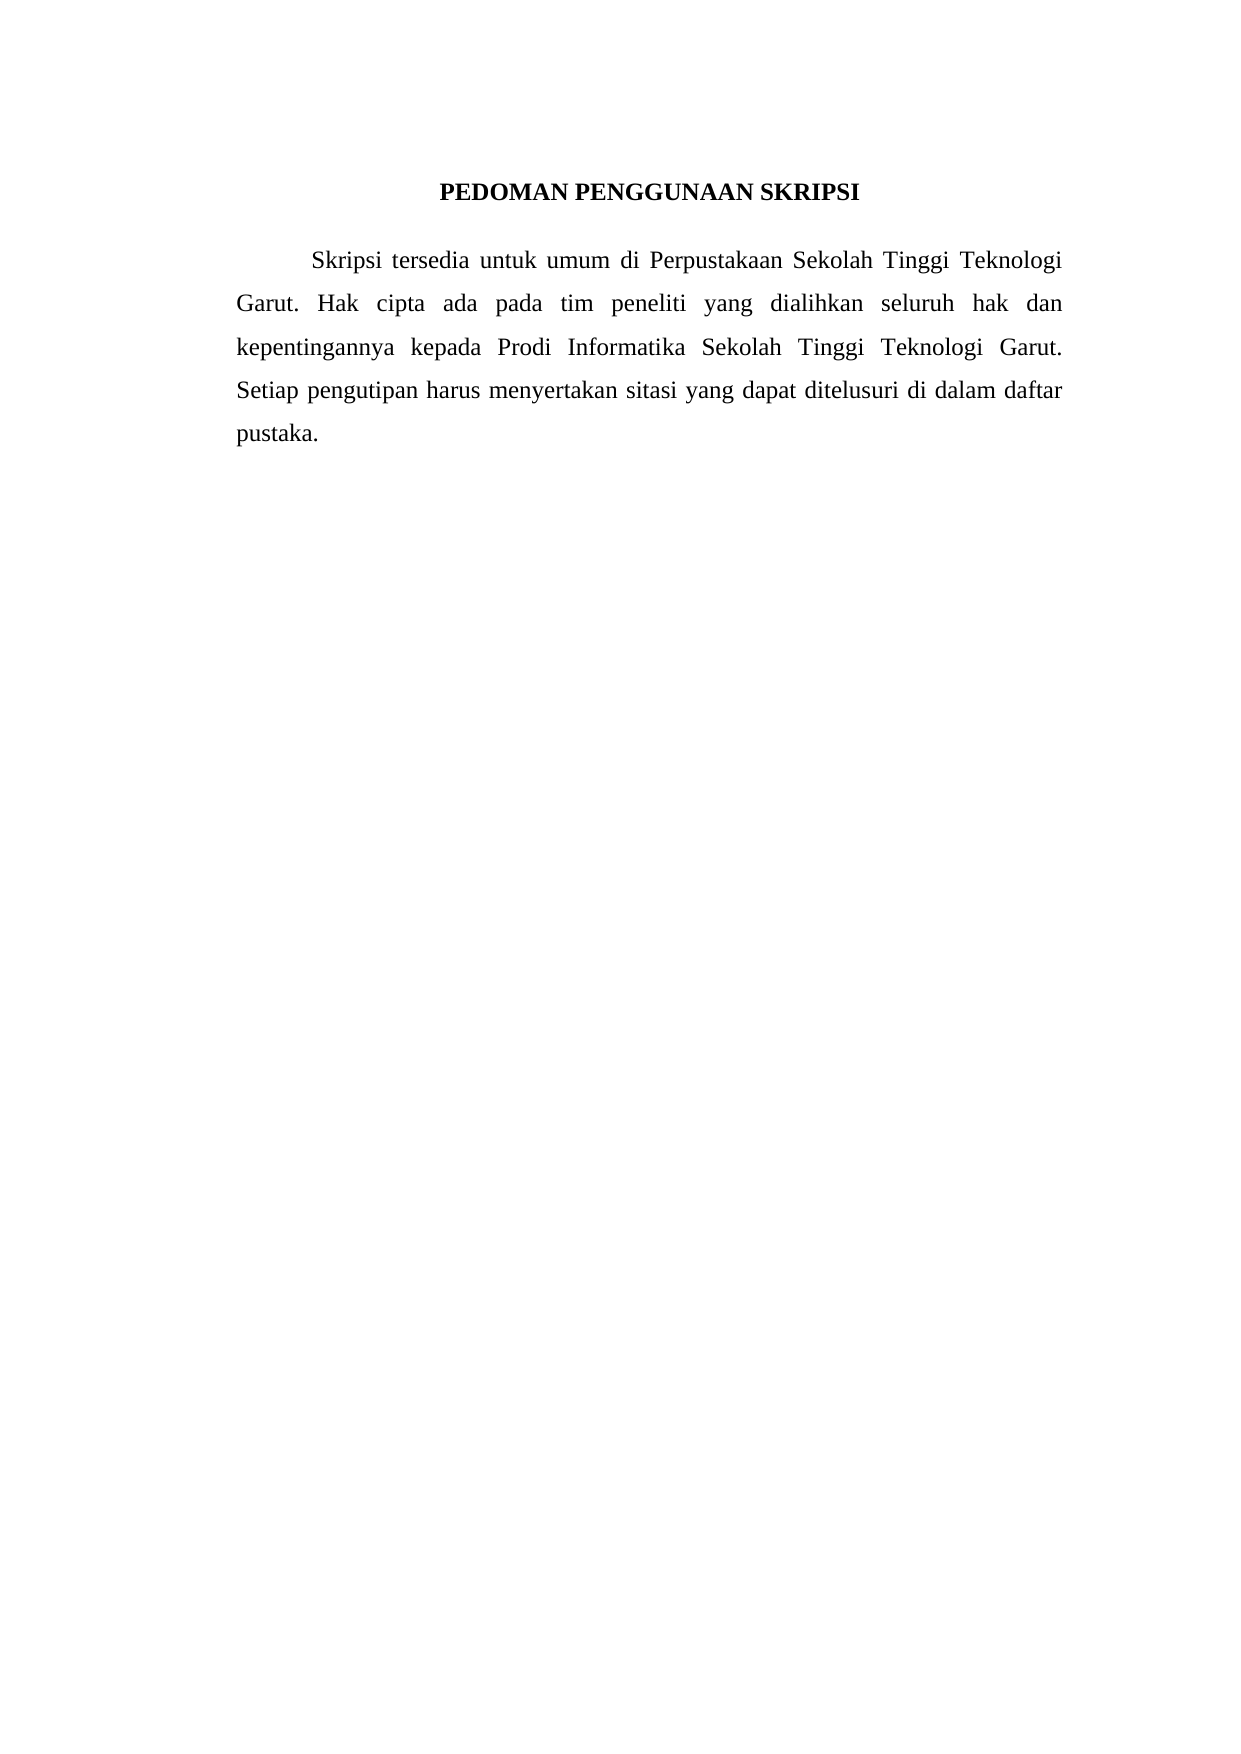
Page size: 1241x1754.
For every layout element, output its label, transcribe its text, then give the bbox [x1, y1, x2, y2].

text Skripsi tersedia untuk umum di Perpustakaan Sekolah Tinggi Teknologi Garut. Hak cipta ada pada tim peneliti yang dialihkan seluruh hak dan kepentingannya kepada Prodi Informatika Sekolah Tinggi Teknologi Garut. Setiap pengutipan harus menyertakan sitasi yang dapat ditelusuri di dalam daftar pustaka. [236, 245, 1063, 447]
text PEDOMAN PENGGUNAAN SKRIPSI [236, 177, 1063, 206]
